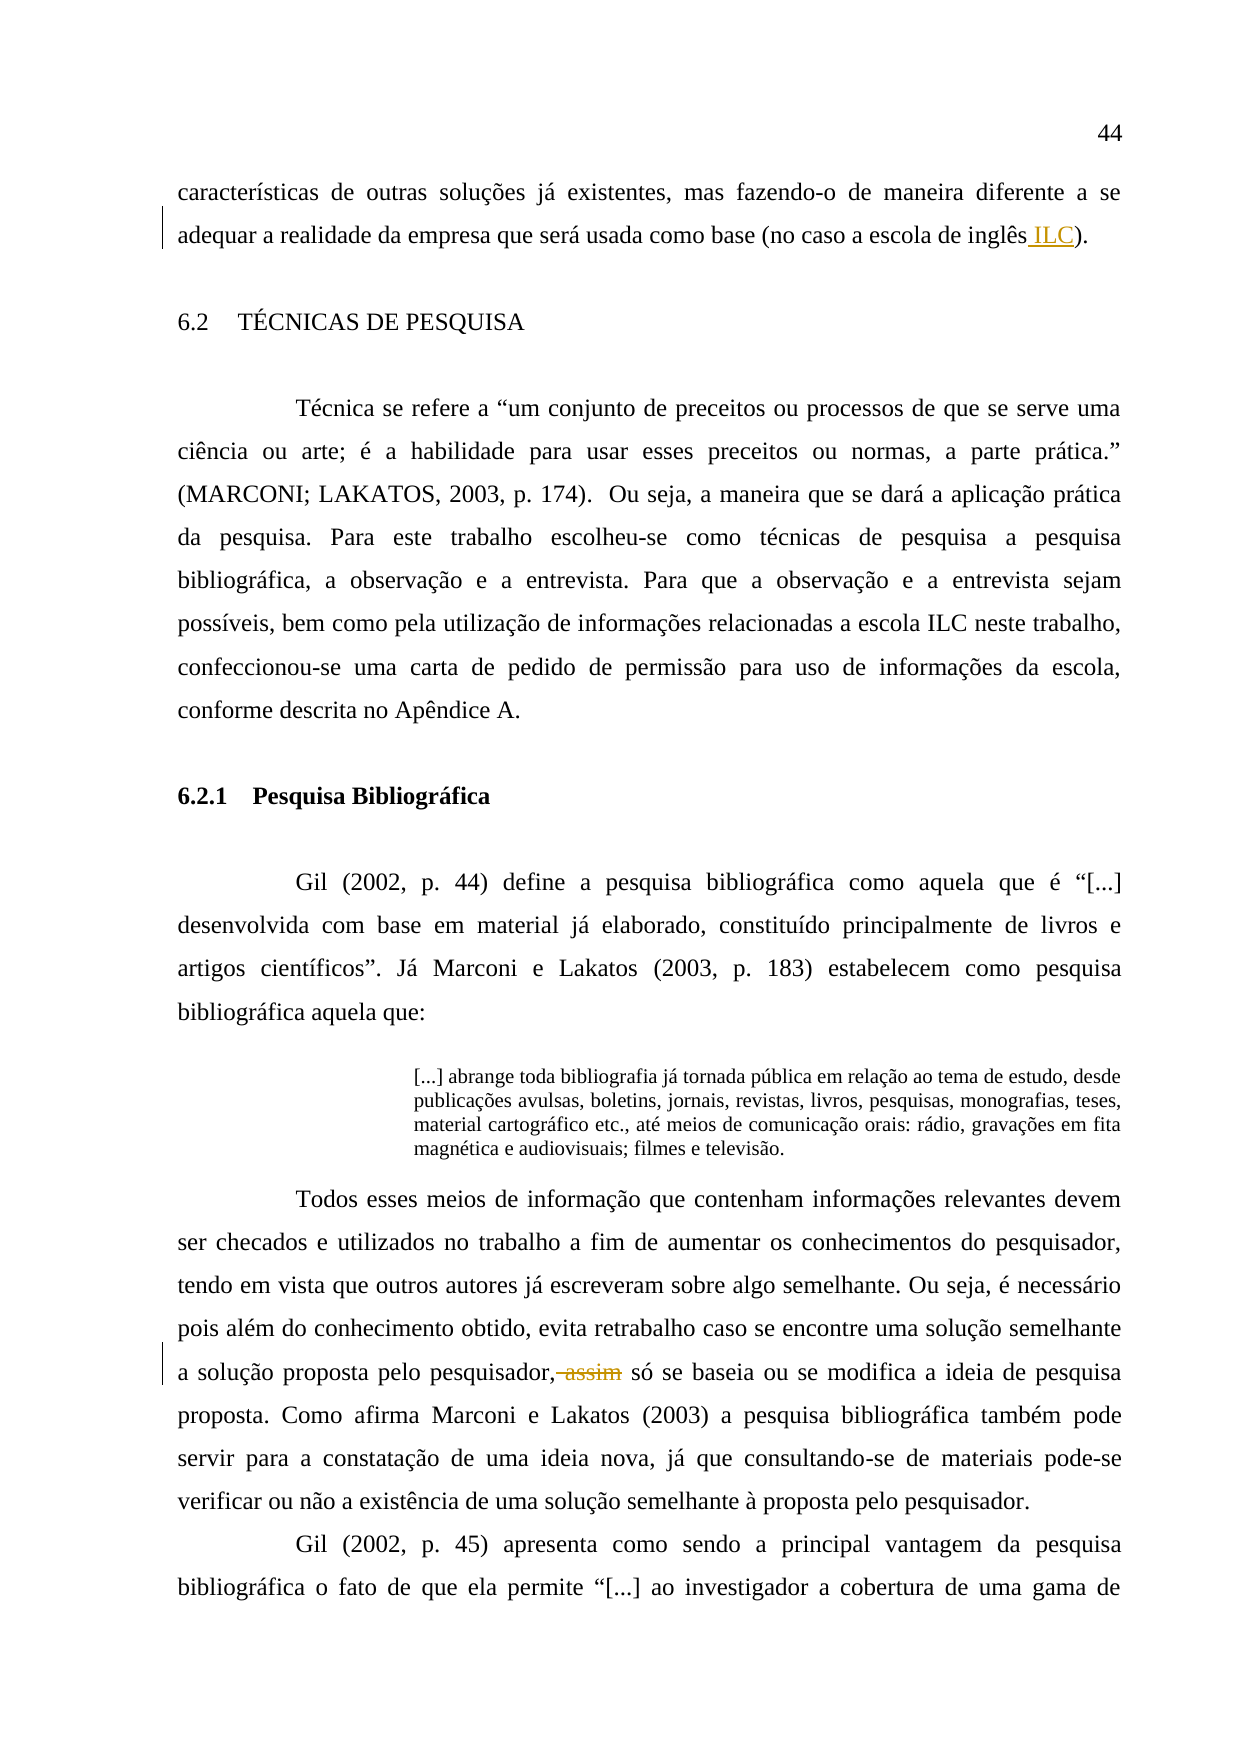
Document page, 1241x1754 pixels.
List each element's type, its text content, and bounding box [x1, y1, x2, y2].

subtitle TÉCNICAS DE PESQUISA [177, 307, 1122, 335]
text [177, 177, 1122, 249]
text Técnica se refere a “um conjunto de preceitos ou processos de que se serve uma ciência ou arte; é a habilidade para usar esses preceitos ou normas, a parte prática.” . Ou seja, a maneira que se dará a aplicação prática da pesquisa. Para este trabalho escolheu-se como técnicas de pesquisa a pesquisa bibliográfica, a observação e a entrevista. Para que a observação e a entrevista sejam possíveis, bem como pela utilização de informações relacionadas a escola ILC neste trabalho, confeccionou-se uma carta de pedido de permissão para uso de informações da escola, conforme descrita no Apêndice A. [177, 393, 1122, 723]
text Gil define a pesquisa bibliográfica como aquela que é “[...] desenvolvida com base em material já elaborado, constituído principalmente de livros e artigos científicos”. Já Marconi e Lakatos estabelecem como pesquisa bibliográfica aquela que: [177, 867, 1122, 1025]
text [...] abrange toda bibliografia já tornada pública em relação ao tema de estudo, desde publicações avulsas, boletins, jornais, revistas, livros, pesquisas, monografias, teses, material cartográfico etc., até meios de comunicação orais: rádio, gravações em fita magnética e audiovisuais; filmes e televisão. [413, 1064, 1122, 1160]
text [177, 1529, 1122, 1601]
subtitle Pesquisa Bibliográfica [177, 781, 1122, 810]
text Todos esses meios de informação que contenham informações relevantes devem ser checados e utilizados no trabalho a fim de aumentar os conhecimentos do pesquisador, tendo em vista que outros autores já escreveram sobre algo semelhante. Ou seja, é necessário pois além do conhecimento obtido, evita retrabalho caso se encontre uma solução semelhante a solução proposta pelo pesquisador, só se baseia ou se modifica a ideia de pesquisa proposta. Como afirma Marconi e Lakatos a pesquisa bibliográfica também pode servir para a constatação de uma ideia nova, já que consultando-se de materiais pode-se verificar ou não a existência de uma solução semelhante à proposta pelo pesquisador. [177, 1184, 1122, 1515]
